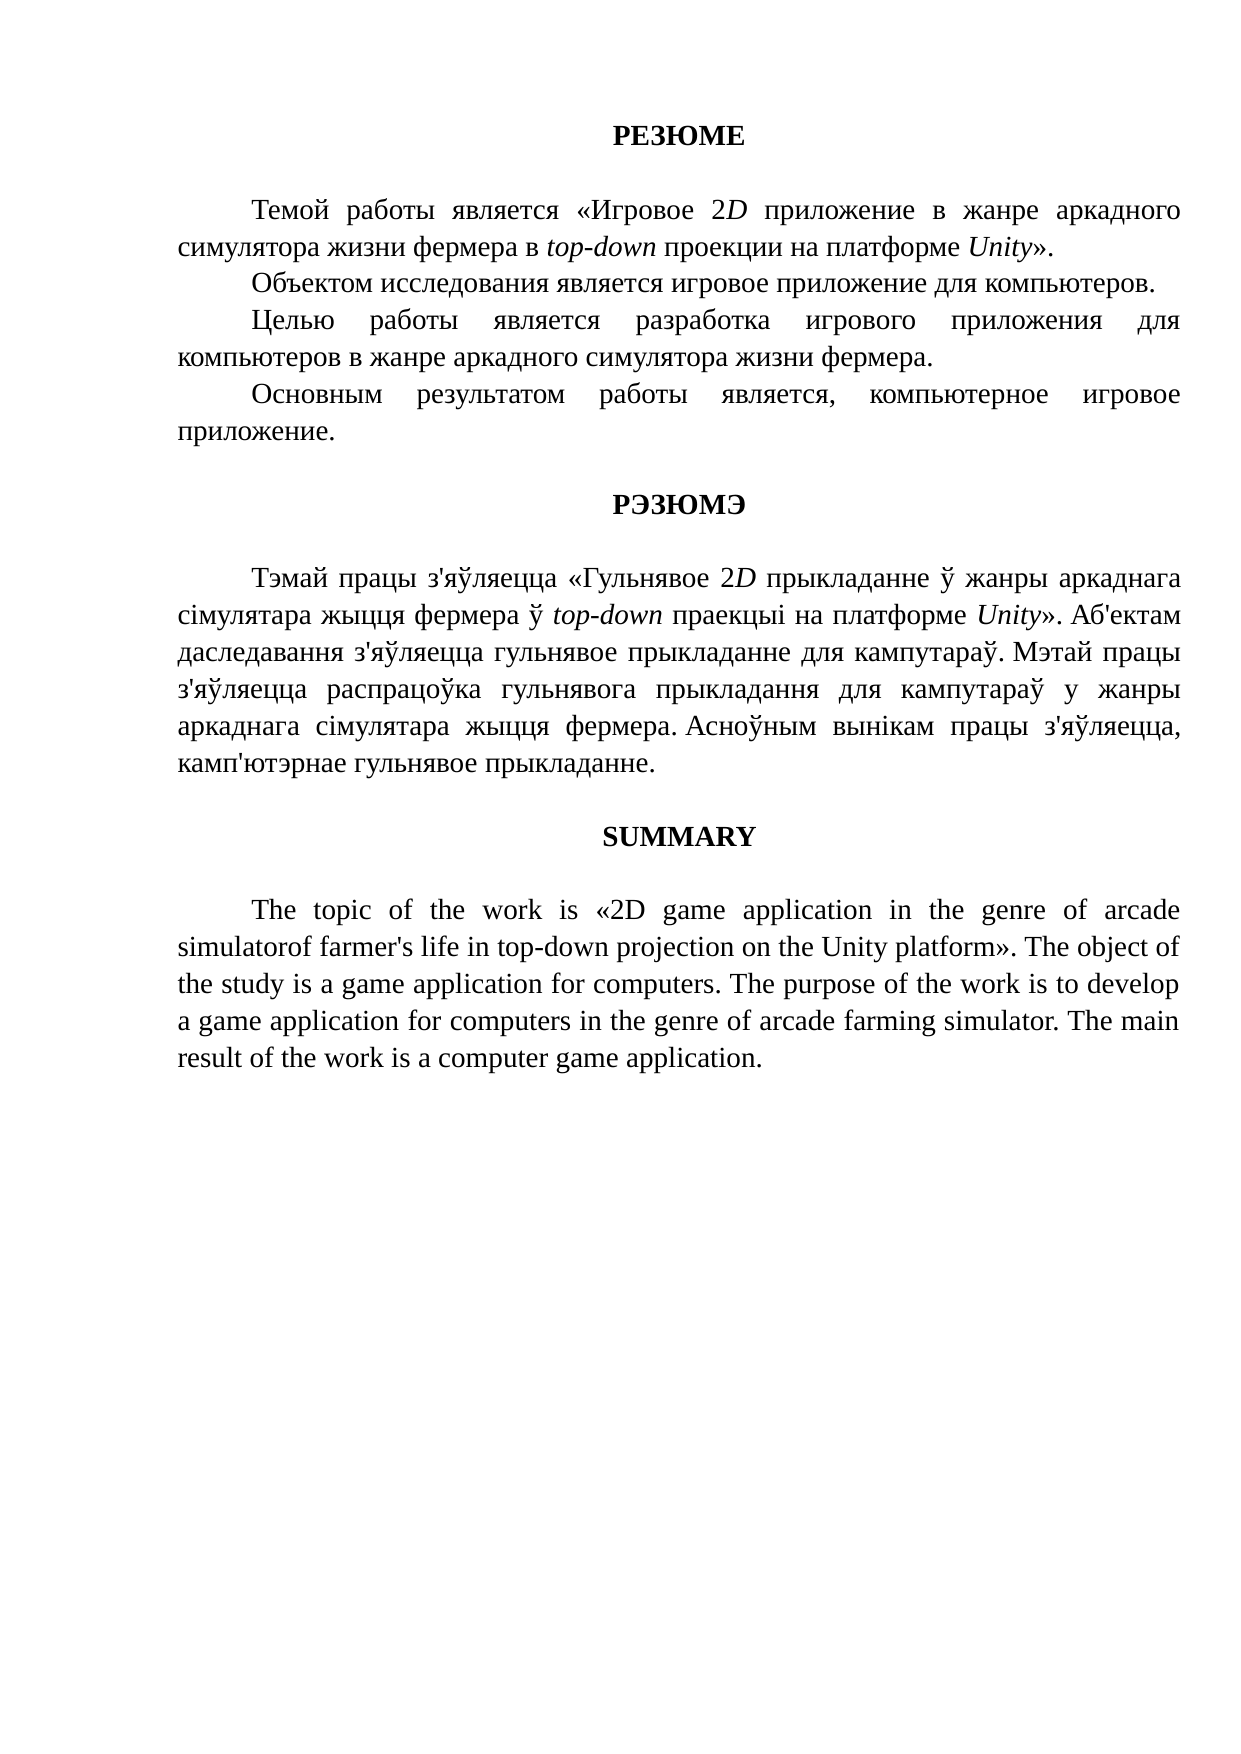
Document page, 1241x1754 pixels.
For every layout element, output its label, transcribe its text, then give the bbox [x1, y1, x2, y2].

text РЕЗЮМЕ [177, 118, 1181, 152]
text Тэмай працы з'яўляецца «Гульнявое 2D прыкладанне ў жанры аркаднага сімулятара жыцця фермера ў top-down праекцыі на платформе Unity». Аб'ектам даследавання з'яўляецца гульнявое прыкладанне для кампутараў. Мэтай працы з'яўляецца распрацоўка гульнявога прыкладання для кампутараў у жанры аркаднага сімулятара жыцця фермера. Асноўным вынікам працы з'яўляецца, камп'ютэрнае гульнявое прыкладанне. [177, 561, 1181, 778]
text РЭЗЮМЭ [177, 487, 1181, 520]
text The topic of the work is «2D game application in the genre of arcade simulatorof farmer's life in top-down projection on the Unity platform». The object of the study is a game application for computers. The purpose of the work is to develop a game application for computers in the genre of arcade farming simulator. The main result of the work is a computer game application. [177, 892, 1181, 1073]
text Объектом исследования является игровое приложение для компьютеров. [177, 266, 1181, 299]
text Целью работы является разработка игрового приложения для компьютеров в жанре аркадного симулятора жизни фермера. [177, 302, 1181, 373]
text Основным результатом работы является, компьютерное игровое приложение. [177, 376, 1181, 447]
text SUMMARY [177, 819, 1181, 852]
text Темой работы является «Игровое 2D приложение в жанре аркадного симулятора жизни фермера в top-down проекции на платформе Unity». [177, 192, 1181, 262]
